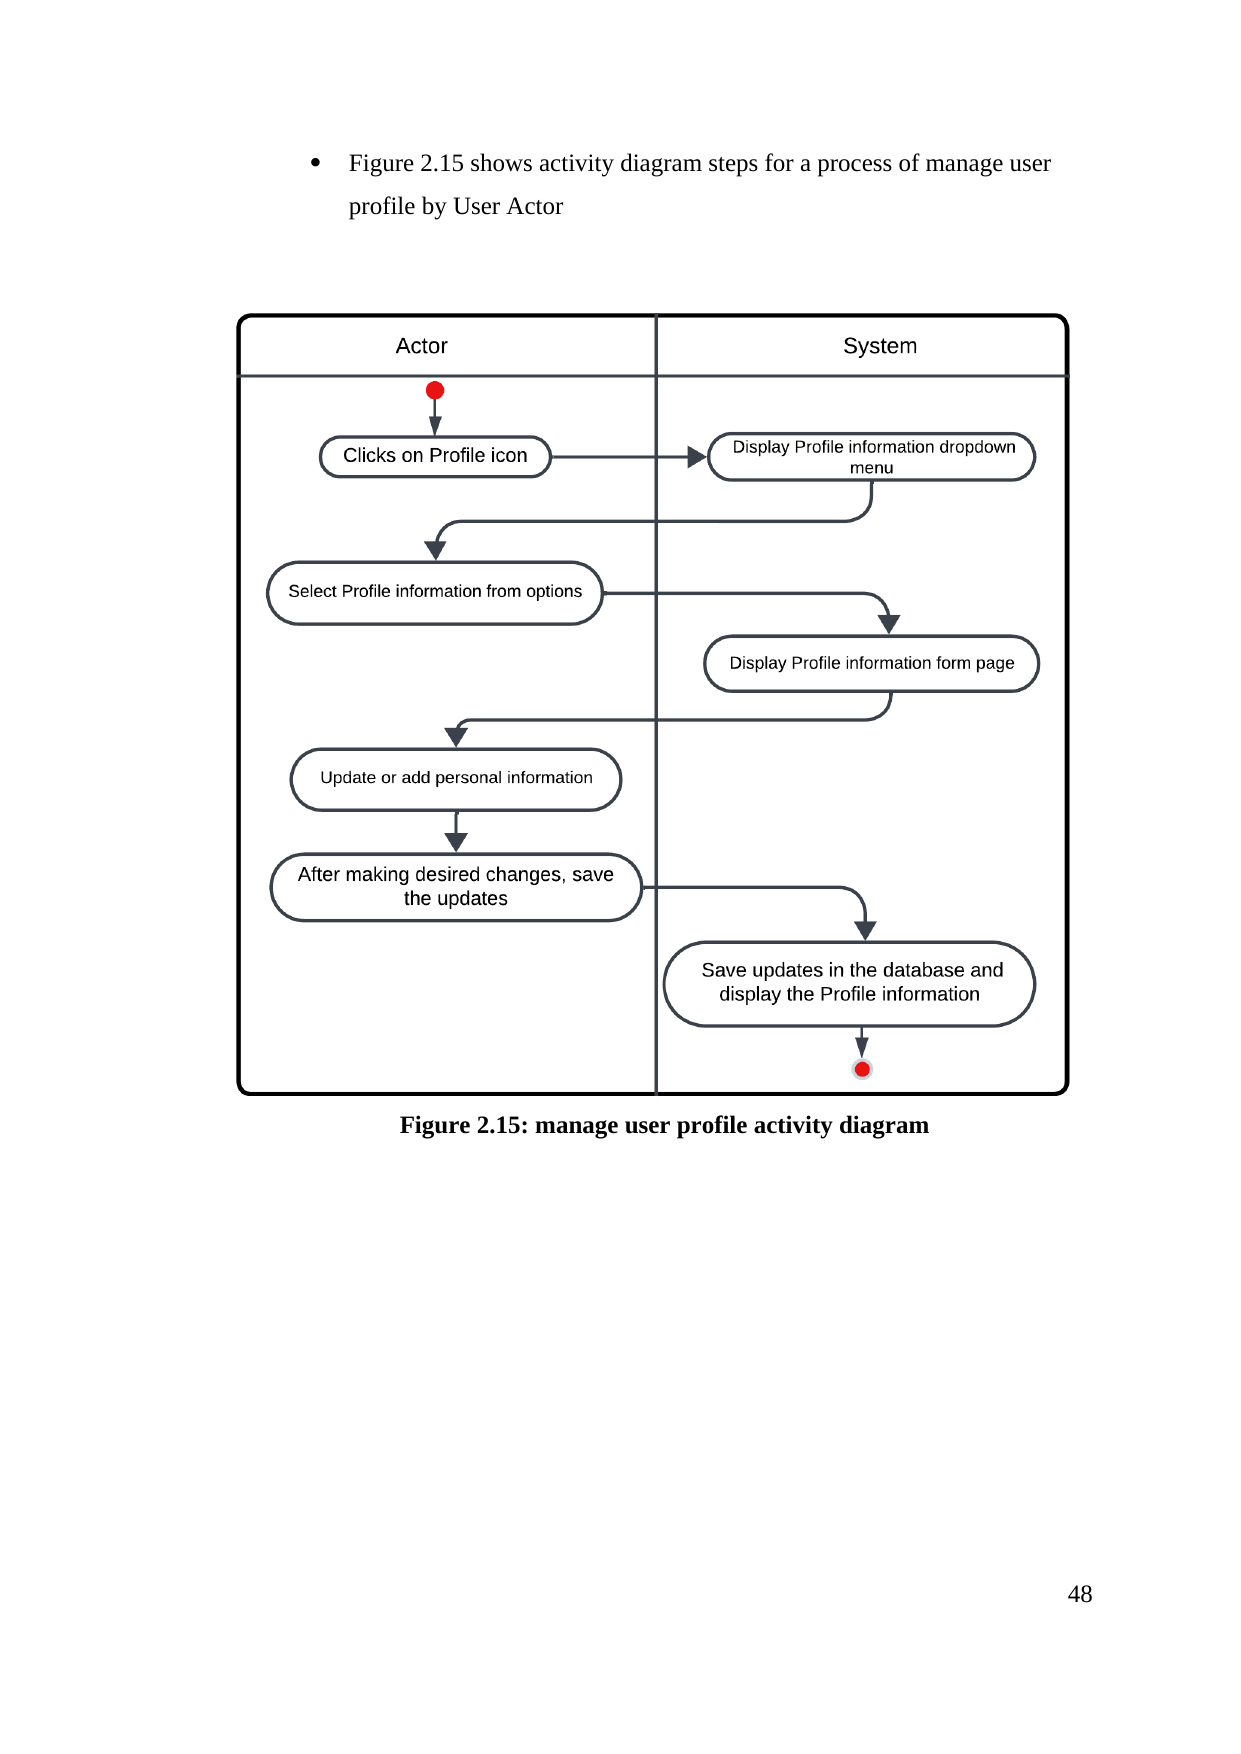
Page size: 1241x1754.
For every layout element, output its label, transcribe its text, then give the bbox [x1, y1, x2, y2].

list Figure 2.15 shows activity diagram steps for a process of manage user profile by User Actor [311, 148, 1092, 219]
picture [236, 233, 1093, 1096]
